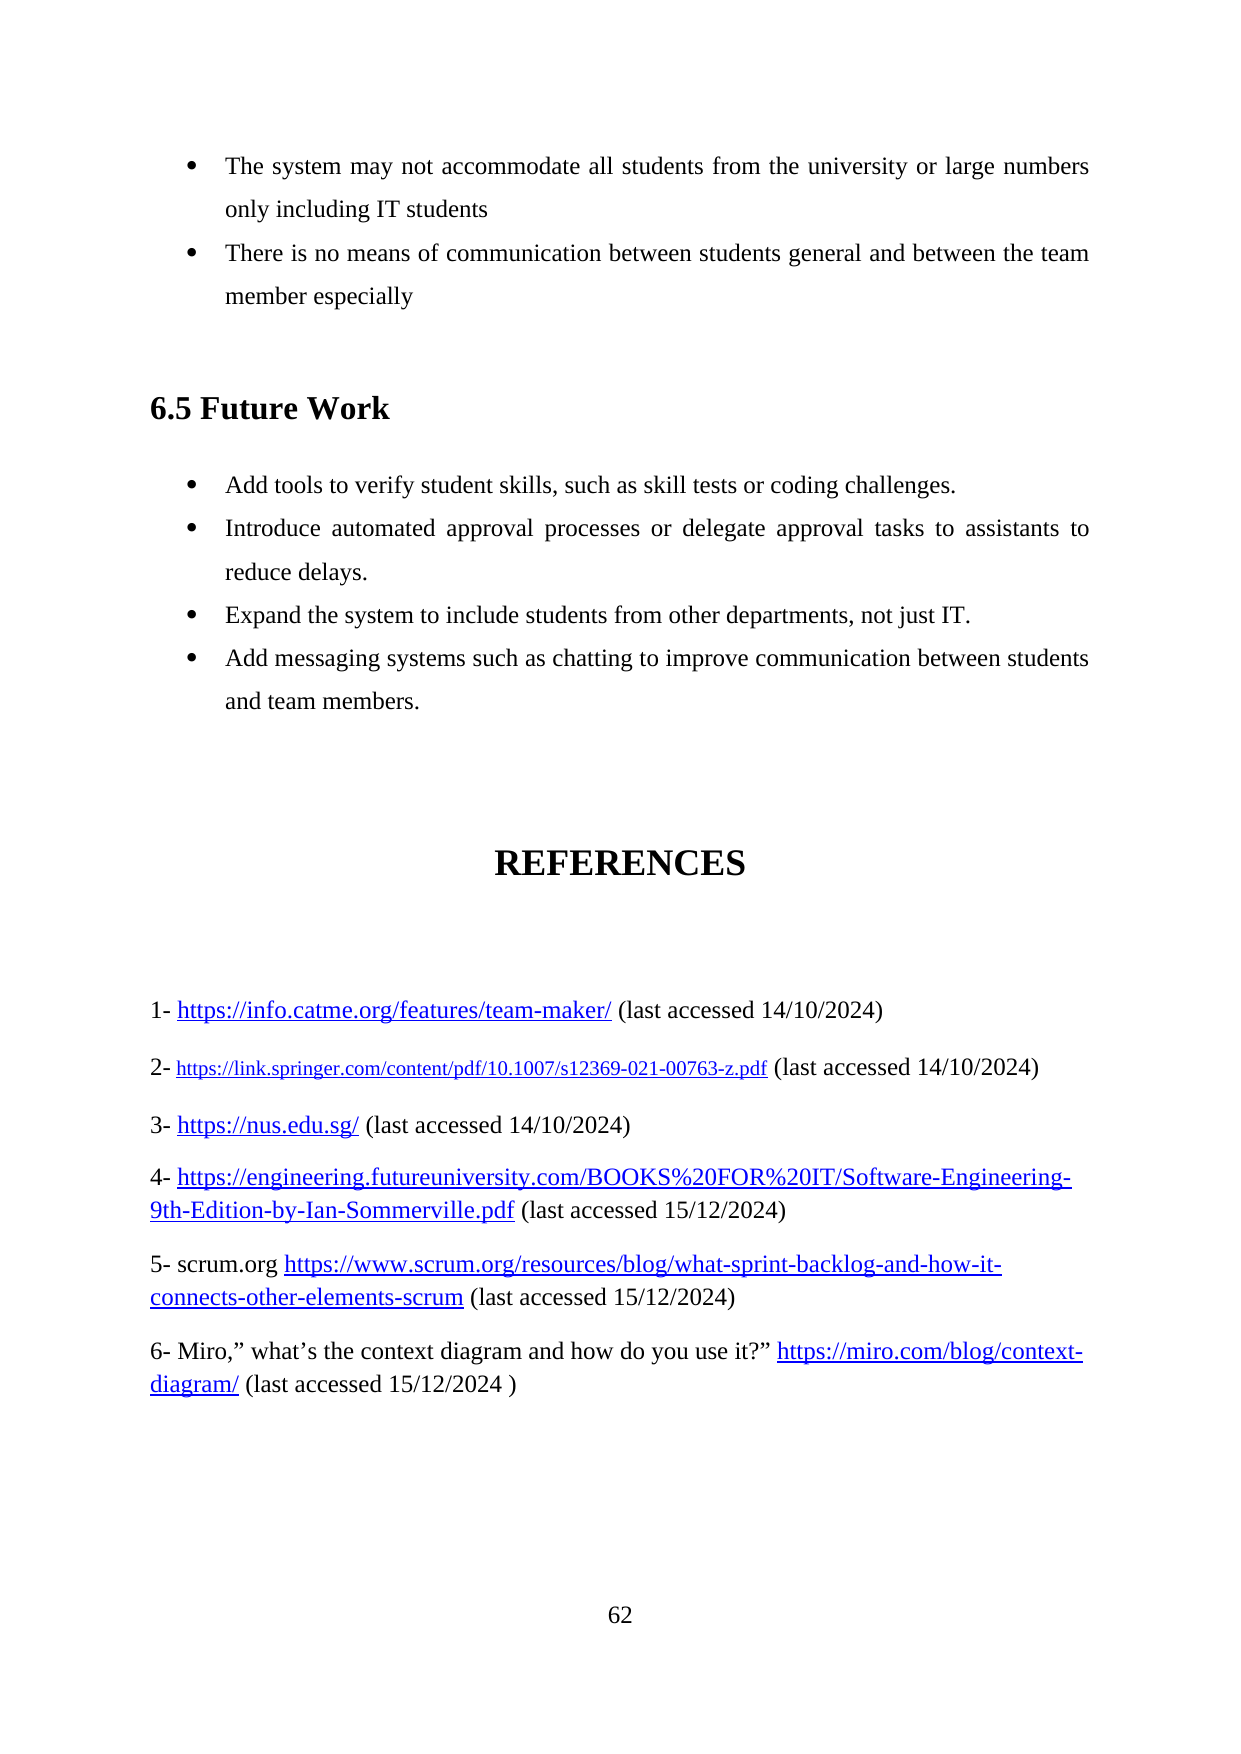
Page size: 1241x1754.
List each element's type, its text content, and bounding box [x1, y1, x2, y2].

text 3- https://nus.edu.sg/ (last accessed 14/10/2024) [150, 1110, 1090, 1138]
list There is no means of communication between students general and between the team member especially [187, 238, 1090, 309]
text 5- scrum.org https://www.scrum.org/resources/blog/what-sprint-backlog-and-how-it-connects-other-elements-scrum (last accessed 15/12/2024) [150, 1249, 1090, 1311]
subtitle 6.5 Future Work [150, 388, 1090, 426]
text 6- Miro,” what’s the context diagram and how do you use it?” https://miro.com/blog/context-diagram/ (last accessed 15/12/2024 ) [150, 1336, 1090, 1398]
list Add tools to verify student skills, such as skill tests or coding challenges. [187, 470, 1090, 499]
text 1- https://info.catme.org/features/team-maker/ (last accessed 14/10/2024) [150, 995, 1090, 1023]
list Expand the system to include students from other departments, not just IT. [187, 600, 1090, 628]
list Introduce automated approval processes or delegate approval tasks to assistants to reduce delays. [187, 513, 1090, 585]
text 4- https://engineering.futureuniversity.com/BOOKS%20FOR%20IT/Software-Engineering-9th-Edition-by-Ian-Sommerville.pdf (last accessed 15/12/2024) [150, 1162, 1090, 1224]
list Add messaging systems such as chatting to improve communication between students and team members. [187, 643, 1090, 715]
list The system may not accommodate all students from the university or large numbers only including IT students [187, 151, 1090, 223]
text 2- https://link.springer.com/content/pdf/10.1007/s12369-021-00763-z.pdf (last accessed 14/10/2024) [150, 1052, 1090, 1081]
subtitle REFERENCES [150, 840, 1090, 883]
